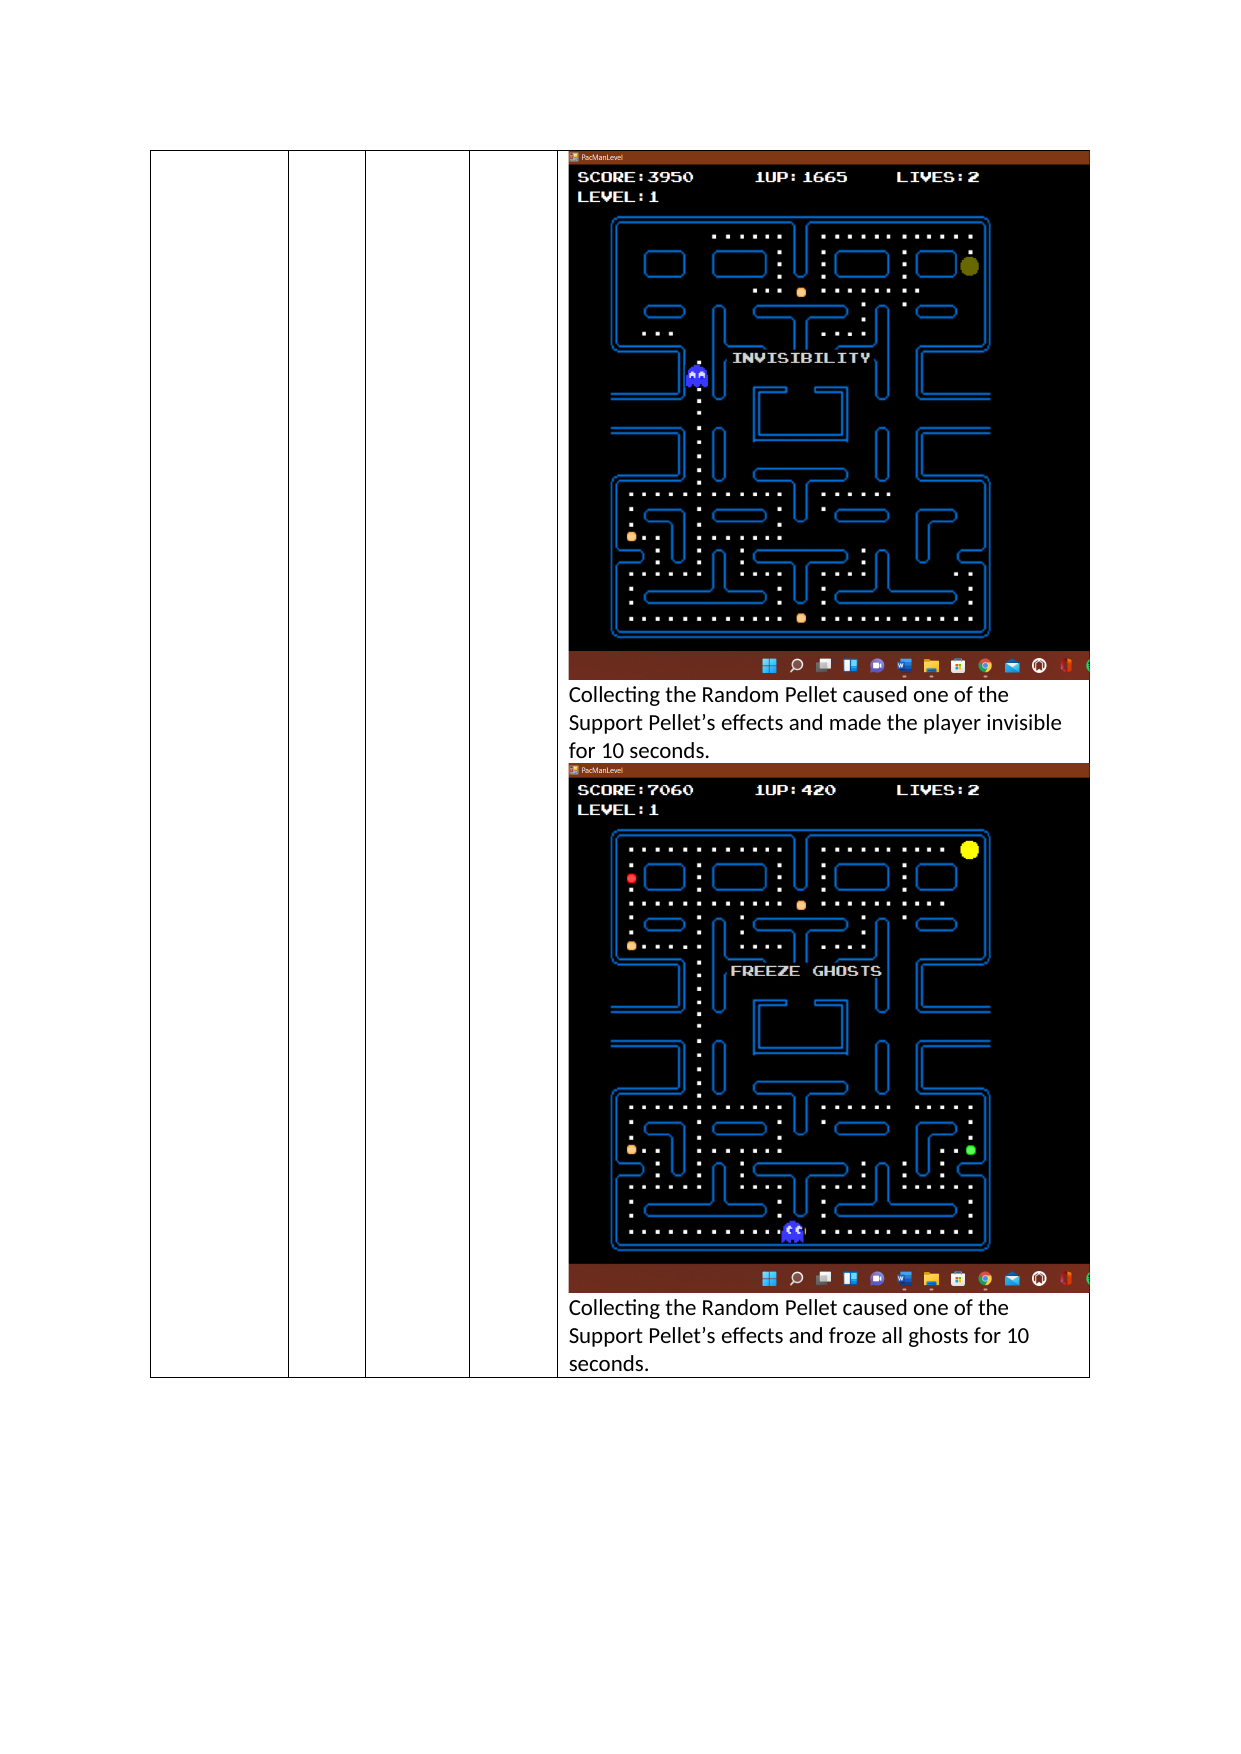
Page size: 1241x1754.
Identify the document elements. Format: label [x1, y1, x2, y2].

table_cell [366, 151, 469, 1377]
table_cell [151, 151, 288, 1377]
picture [568, 151, 1090, 680]
table_cell [470, 151, 557, 1377]
picture [568, 763, 1090, 1293]
table_cell [289, 151, 365, 1377]
table_cell [558, 151, 1089, 1377]
